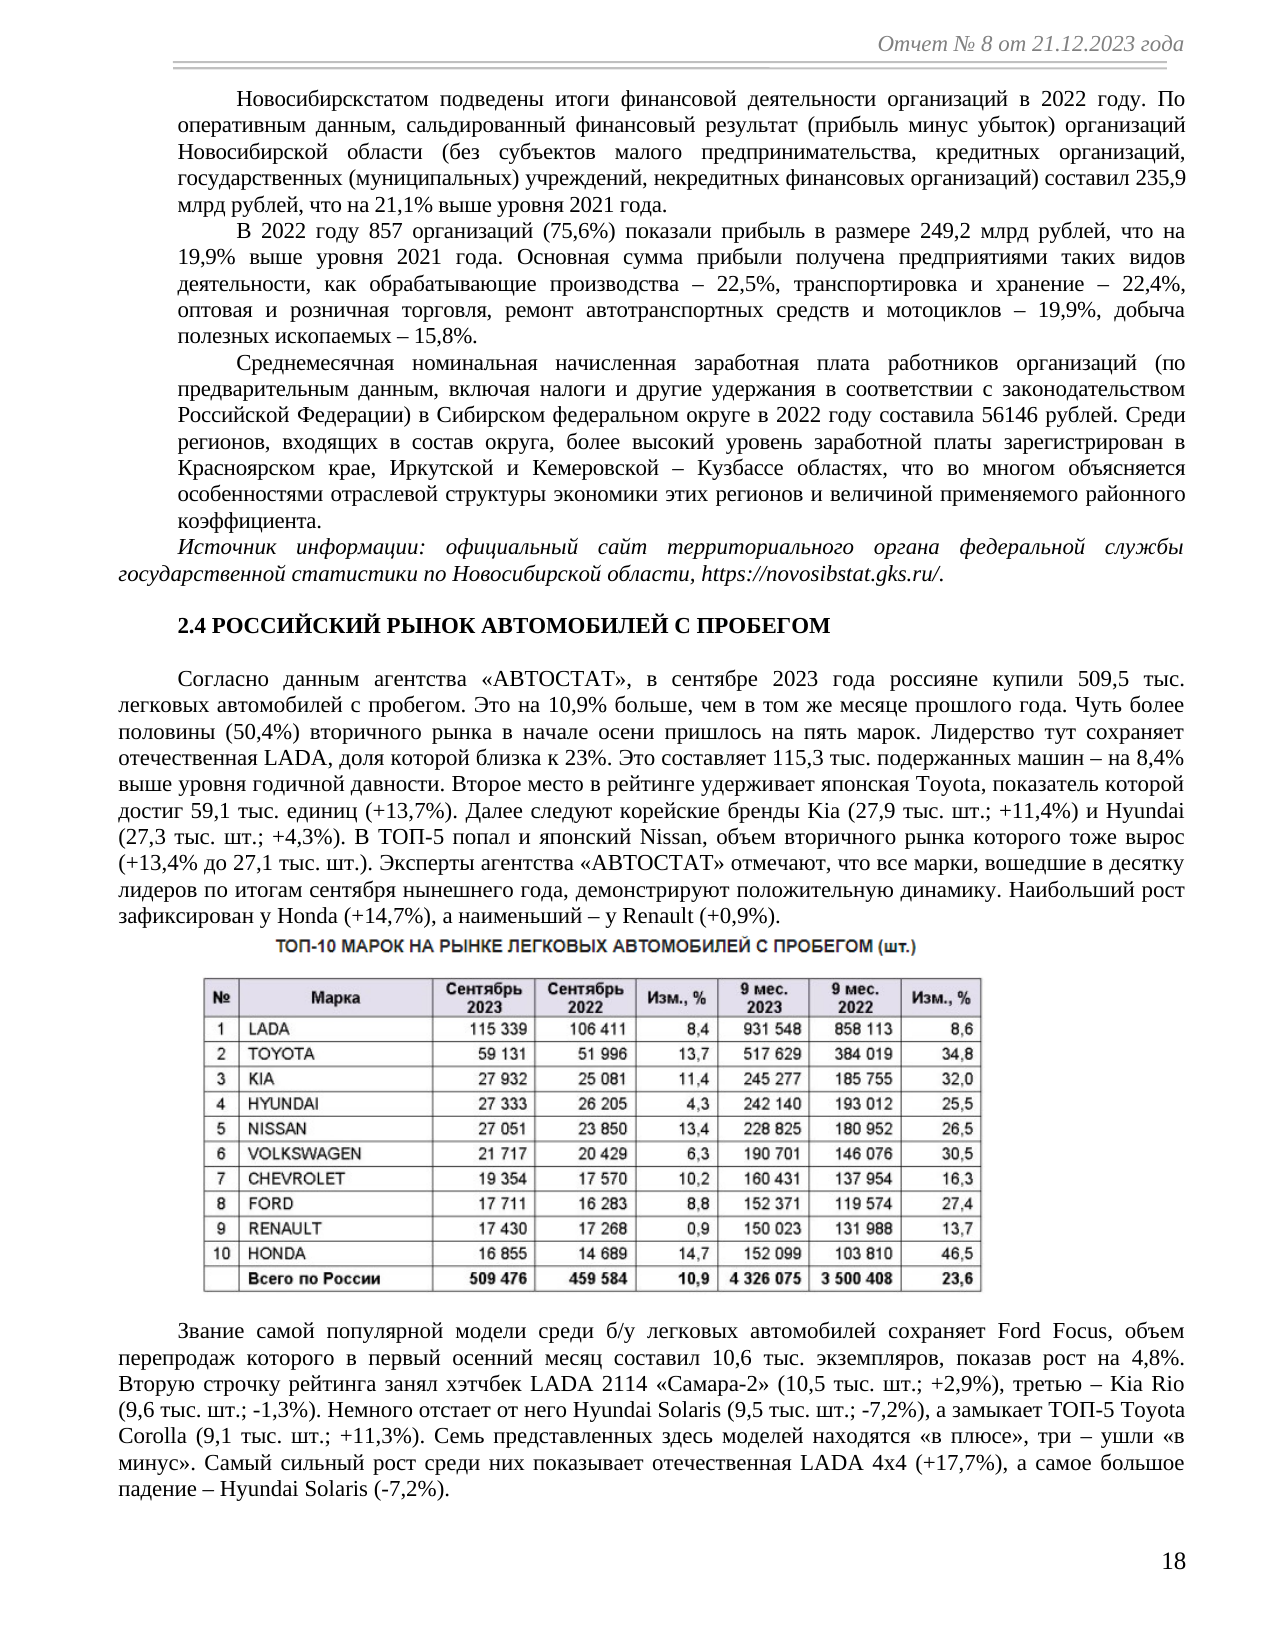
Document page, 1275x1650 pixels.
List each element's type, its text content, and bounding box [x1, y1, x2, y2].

picture [177, 928, 1010, 1318]
text Источник информации: официальный сайт территориального органа федеральной службы государственной статистики по Новосибирской области, https://novosibstat.gks.ru/. [118, 533, 1186, 586]
text Среднемесячная номинальная начисленная заработная плата работников организаций (по предварительным данным, включая налоги и другие удержания в соответствии с законодательством Российской Федерации) в Сибирском федеральном округе в 2022 году составила 56146 рублей. Среди регионов, входящих в состав округа, более высокий уровень заработной платы зарегистрирован в Красноярском крае, Иркутской и Кемеровской – Кузбассе областях, что во многом объясняется особенностями отраслевой структуры экономики этих регионов и величиной применяемого районного коэффициента. [177, 349, 1186, 533]
text Согласно данным агентства «АВТОСТАТ», в сентябре 2023 года россияне купили 509,5 тыс. легковых автомобилей с пробегом. Это на 10,9% больше, чем в том же месяце прошлого года. Чуть более половины (50,4%) вторичного рынка в начале осени пришлось на пять марок. Лидерство тут сохраняет отечественная LADA, доля которой близка к 23%. Это составляет 115,3 тыс. подержанных машин – на 8,4% выше уровня годичной давности. Второе место в рейтинге удерживает японская Toyota, показатель которой достиг 59,1 тыс. единиц (+13,7%). Далее следуют корейские бренды Kia (27,9 тыс. шт.; +11,4%) и Hyundai (27,3 тыс. шт.; +4,3%). В ТОП-5 попал и японский Nissan, объем вторичного рынка которого тоже вырос (+13,4% до 27,1 тыс. шт.). Эксперты агентства «АВТОСТАТ» отмечают, что все марки, вошедшие в десятку лидеров по итогам сентября нынешнего года, демонстрируют положительную динамику. Наибольший рост зафиксирован у Honda (+14,7%), а наименьший – у Renault (+0,9%). [118, 665, 1186, 928]
subtitle 2.4 РОССИЙСКИЙ РЫНОК АВТОМОБИЛЕЙ С ПРОБЕГОМ [177, 612, 1186, 639]
text Новосибирскстатом подведены итоги финансовой деятельности организаций в 2022 году. По оперативным данным, сальдированный финансовый результат (прибыль минус убыток) организаций Новосибирской области (без субъектов малого предпринимательства, кредитных организаций, государственных (муниципальных) учреждений, некредитных финансовых организаций) составил 235,9 млрд рублей, что на 21,1% выше уровня 2021 года. [177, 85, 1186, 217]
text В 2022 году 857 организаций (75,6%) показали прибыль в размере 249,2 млрд рублей, что на 19,9% выше уровня 2021 года. Основная сумма прибыли получена предприятиями таких видов деятельности, как обрабатывающие производства – 22,5%, транспортировка и хранение – 22,4%, оптовая и розничная торговля, ремонт автотранспортных средств и мотоциклов – 19,9%, добыча полезных ископаемых – 15,8%. [177, 217, 1186, 349]
text Звание самой популярной модели среди б/у легковых автомобилей сохраняет Ford Focus, объем перепродаж которого в первый осенний месяц составил 10,6 тыс. экземпляров, показав рост на 4,8%. Вторую строчку рейтинга занял хэтчбек LADA 2114 «Самара-2» (10,5 тыс. шт.; +2,9%), третью – Kia Rio (9,6 тыс. шт.; -1,3%). Немного отстает от него Hyundai Solaris (9,5 тыс. шт.; -7,2%), а замыкает ТОП-5 Toyota Corolla (9,1 тыс. шт.; +11,3%). Семь представленных здесь моделей находятся «в плюсе», три – ушли «в минус». Самый сильный рост среди них показывает отечественная LADA 4x4 (+17,7%), а самое большое падение – Hyundai Solaris (-7,2%). [118, 1317, 1186, 1502]
